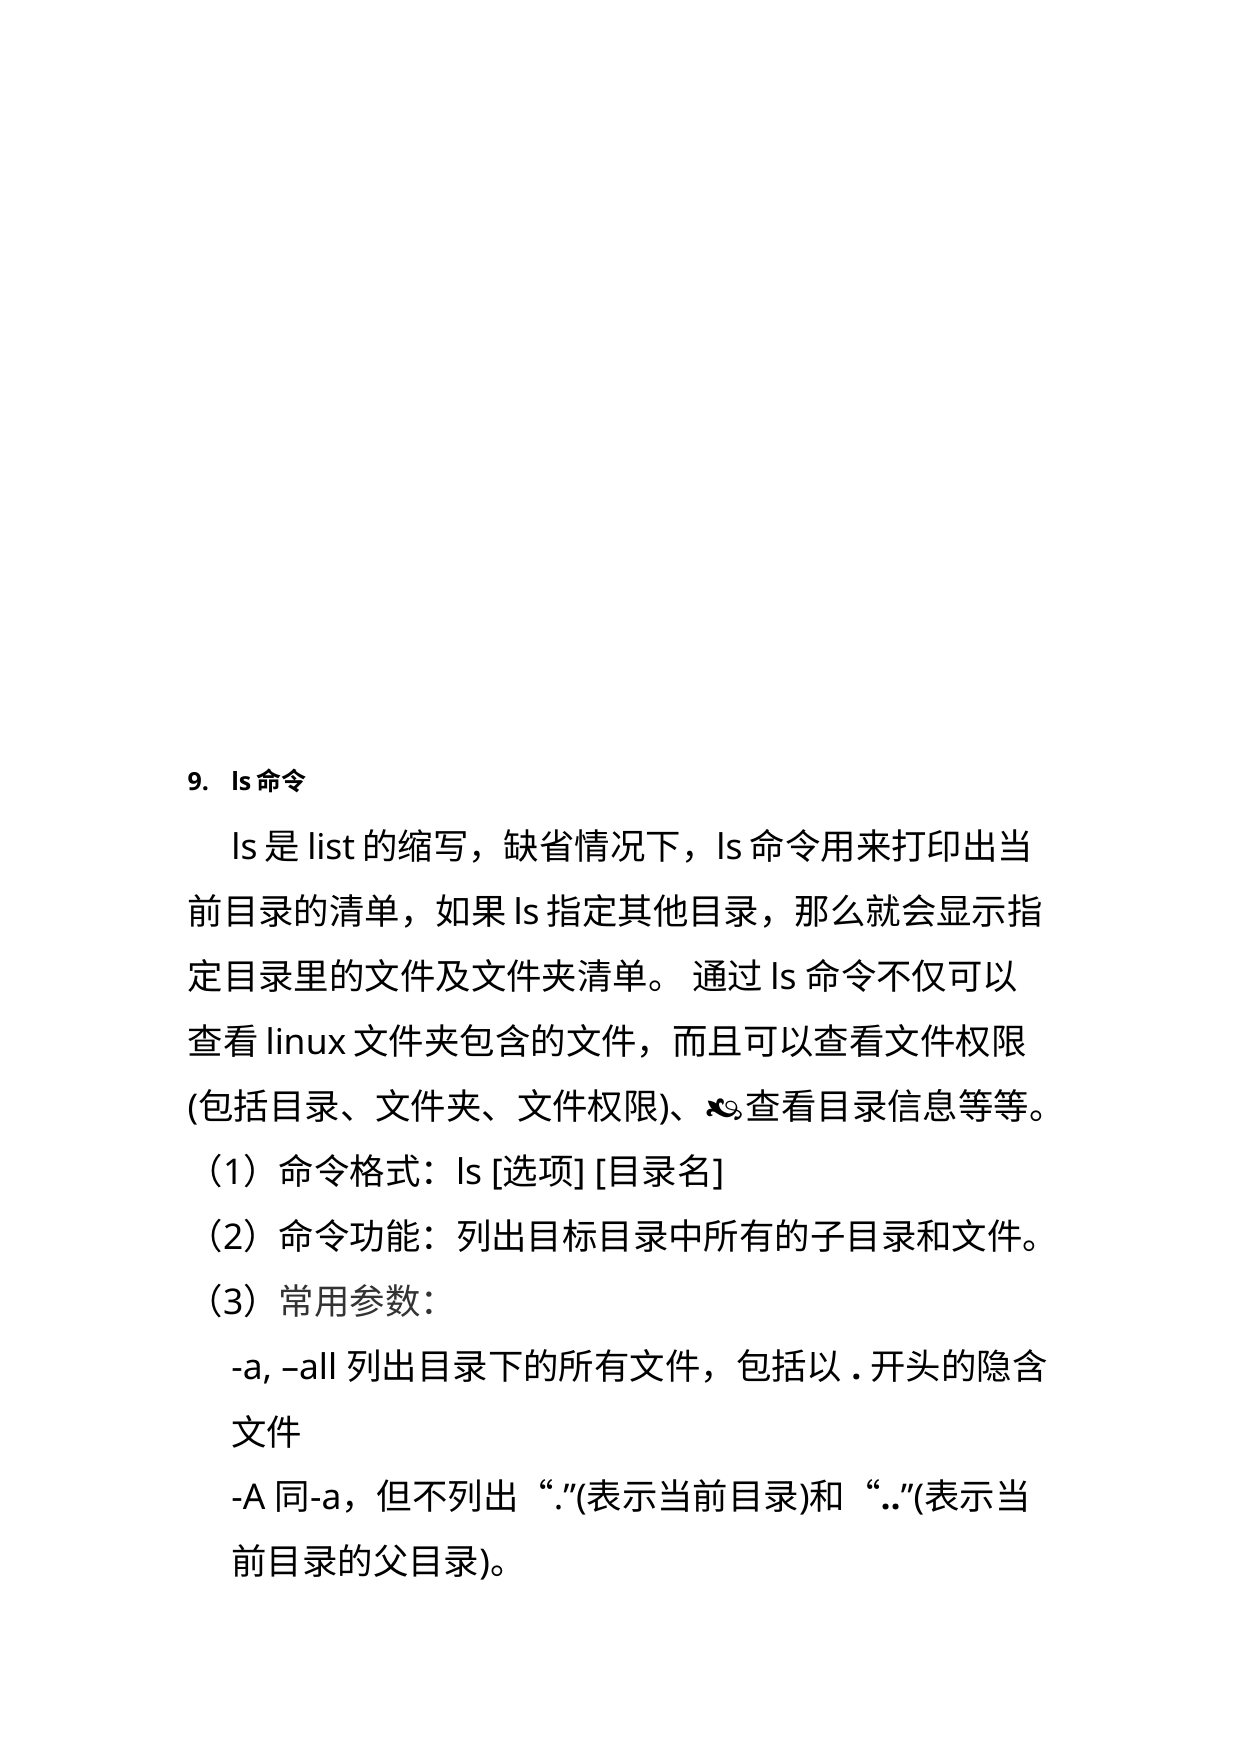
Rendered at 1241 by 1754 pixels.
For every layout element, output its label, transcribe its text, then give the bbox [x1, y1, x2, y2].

list ls命令 [187, 747, 1053, 812]
text -a, –all 列出目录下的所有文件，包括以 . 开头的隐含文件 [231, 1332, 1053, 1462]
text （3）常用参数： [187, 1267, 1053, 1332]
text -A 同-a，但不列出“.”(表示当前目录)和“..”(表示当前目录的父目录)。 [231, 1462, 1053, 1592]
text （1）命令格式：ls [选项] [目录名] [187, 1137, 1053, 1202]
text ls是list的缩写，缺省情况下，ls命令用来打印出当前目录的清单，如果ls指定其他目录，那么就会显示指定目录里的文件及文件夹清单。 通过ls 命令不仅可以查看linux文件夹包含的文件，而且可以查看文件权限(包括目录、文件夹、文件权限)、查看目录信息等等。 [187, 812, 1053, 1137]
text （2）命令功能：列出目标目录中所有的子目录和文件。 [187, 1202, 1053, 1267]
